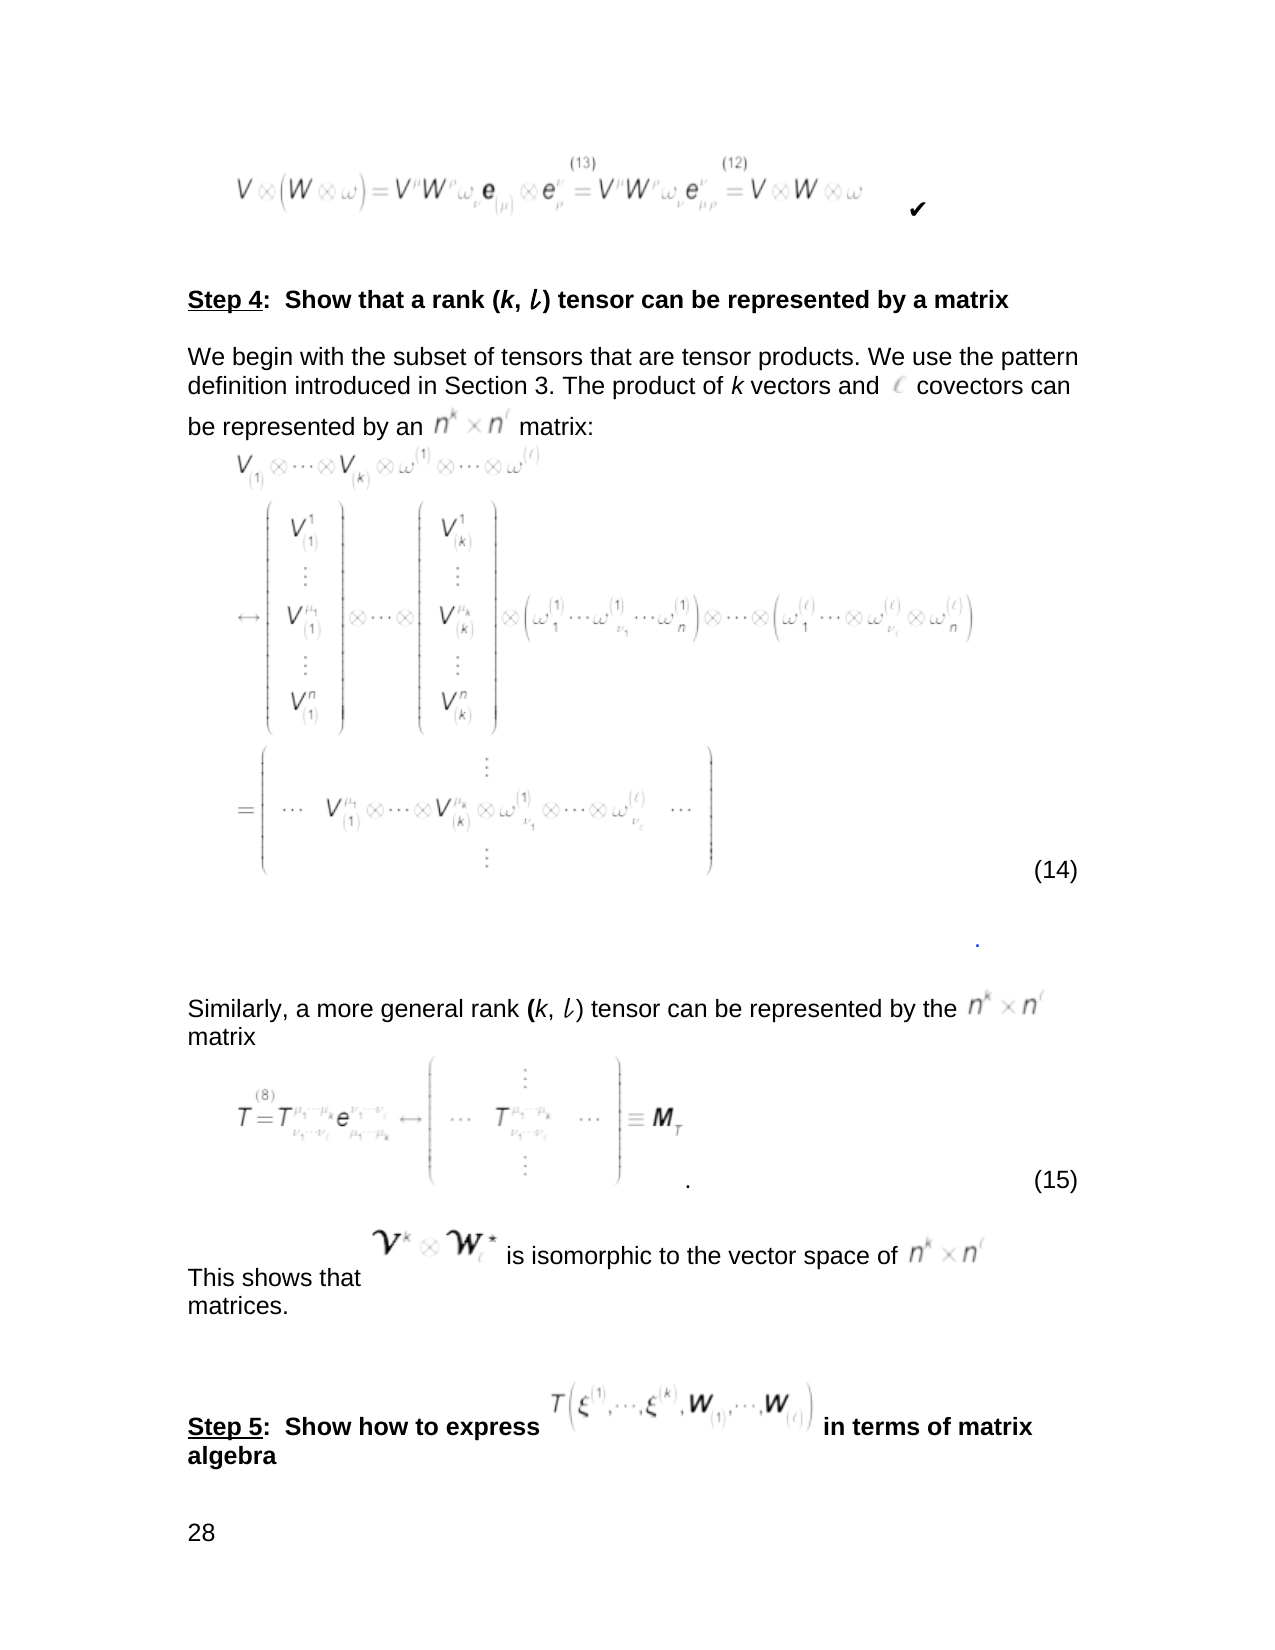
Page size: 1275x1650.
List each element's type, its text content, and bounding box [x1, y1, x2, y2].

text Step 4: Show that a rank (k, 𝓁) tensor can be represented by a matrix [187, 283, 1087, 314]
text Similarly, a more general rank (k, 𝓁) tensor can be represented by the matrix [187, 982, 1087, 1051]
text ✔ [187, 150, 1087, 226]
text We begin with the subset of tensors that are tensor products. We use the pattern definition introduced in Section 3. The product of k vectors and covectors can be represented by an matrix: [187, 342, 1087, 441]
text This shows that is isomorphic to the vector space of matrices. [187, 1223, 1087, 1320]
text Step 5: Show how to express in terms of matrix algebra [187, 1377, 1087, 1470]
text . (15) [187, 1051, 1087, 1194]
text . (14) [187, 441, 1087, 953]
